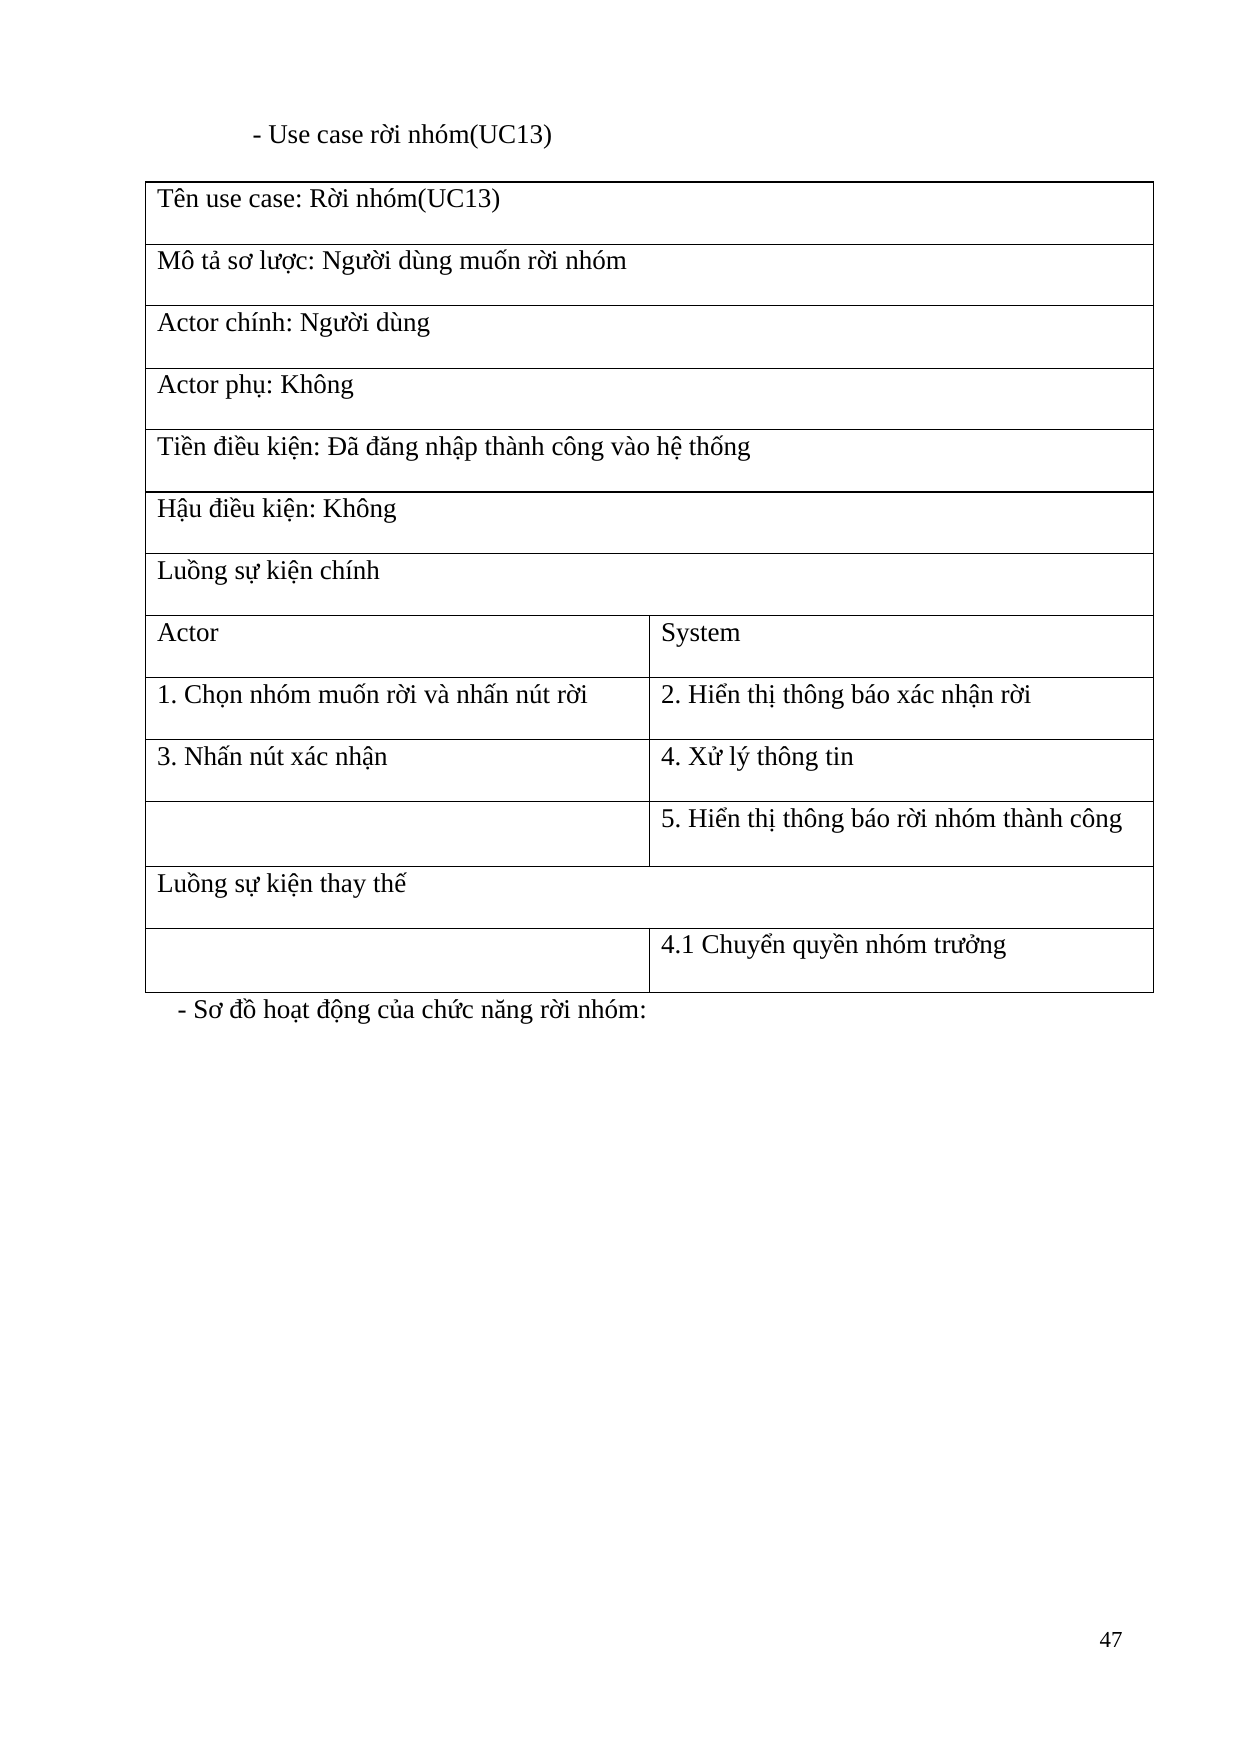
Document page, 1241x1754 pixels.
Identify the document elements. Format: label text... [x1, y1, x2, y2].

table_cell Luồng sự kiện chính [146, 554, 1153, 615]
table_cell 3. Nhấn nút xác nhận [146, 740, 649, 801]
table_cell Actor [146, 616, 649, 677]
table_cell [146, 929, 649, 992]
table_cell Actor chính: Người dùng [146, 306, 1153, 367]
table_cell Luồng sự kiện thay thế [146, 867, 1153, 928]
table_header Tên use case: Rời nhóm(UC13) [146, 183, 1153, 243]
text - Sơ đồ hoạt động của chức năng rời nhóm: [177, 993, 1122, 1024]
table_cell 2. Hiển thị thông báo xác nhận rời [650, 678, 1153, 739]
table_cell Hậu điều kiện: Không [146, 493, 1153, 553]
table_cell Mô tả sơ lược: Người dùng muốn rời nhóm [146, 245, 1153, 305]
text - Use case rời nhóm(UC13) [177, 118, 1122, 149]
table_cell Tiền điều kiện: Đã đăng nhập thành công vào hệ thống [146, 430, 1153, 491]
table_cell 4.1 Chuyển quyền nhóm trưởng [650, 929, 1153, 992]
table_cell 1. Chọn nhóm muốn rời và nhấn nút rời [146, 678, 649, 739]
table_cell Actor phụ: Không [146, 369, 1153, 429]
table_cell 4. Xử lý thông tin [650, 740, 1153, 801]
table_cell 5. Hiển thị thông báo rời nhóm thành công [650, 802, 1153, 866]
table_cell [146, 802, 649, 866]
table_cell System [650, 616, 1153, 677]
